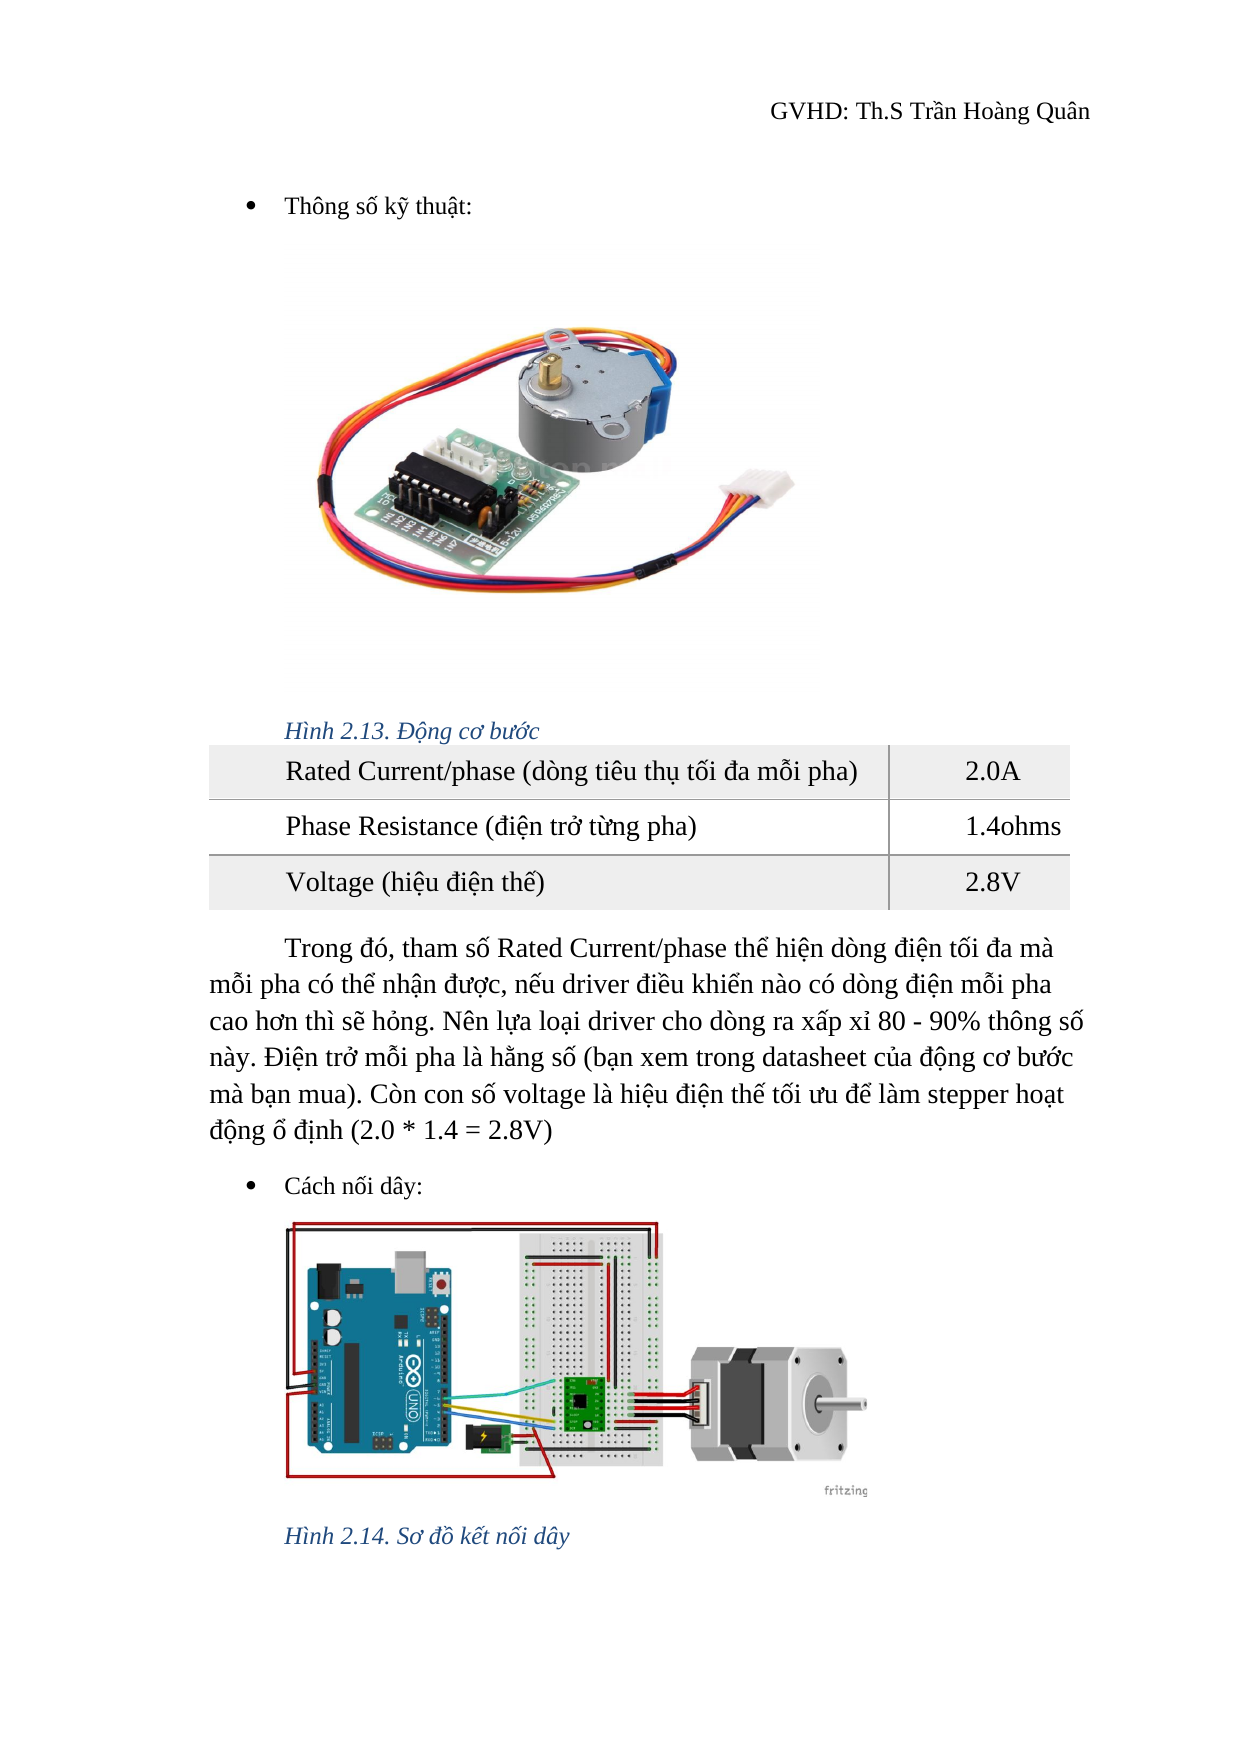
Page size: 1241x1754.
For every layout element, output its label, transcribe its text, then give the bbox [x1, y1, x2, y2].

table_cell 2.8V [890, 856, 1070, 910]
table_header Rated Current/phase (dòng tiêu thụ tối đa mỗi pha) [209, 745, 888, 798]
picture [284, 240, 821, 692]
table_cell Phase Resistance (điện trở từng pha) [209, 800, 888, 854]
table_header 2.0A [890, 745, 1070, 798]
list Cách nối dây: [247, 1171, 1090, 1199]
list Thông số kỹ thuật: [247, 191, 1090, 220]
picture [284, 1220, 868, 1497]
table_cell 1.4ohms [890, 800, 1070, 854]
table_cell Voltage (hiệu điện thế) [209, 856, 888, 910]
text Trong đó, tham số Rated Current/phase thể hiện dòng điện tối đa mà mỗi pha có thể nhận được, nếu driver điều khiển nào có dòng điện mỗi pha cao hơn thì sẽ hỏng. Nên lựa loại driver cho dòng ra xấp xỉ 80 - 90% thông số này. Điện trở mỗi pha là hằng số (bạn xem trong datasheet của động cơ bước mà bạn mua). Còn con số voltage là hiệu điện thế tối ưu để làm stepper hoạt động ổ định (2.0 * 1.4 = 2.8V) [209, 931, 1090, 1146]
